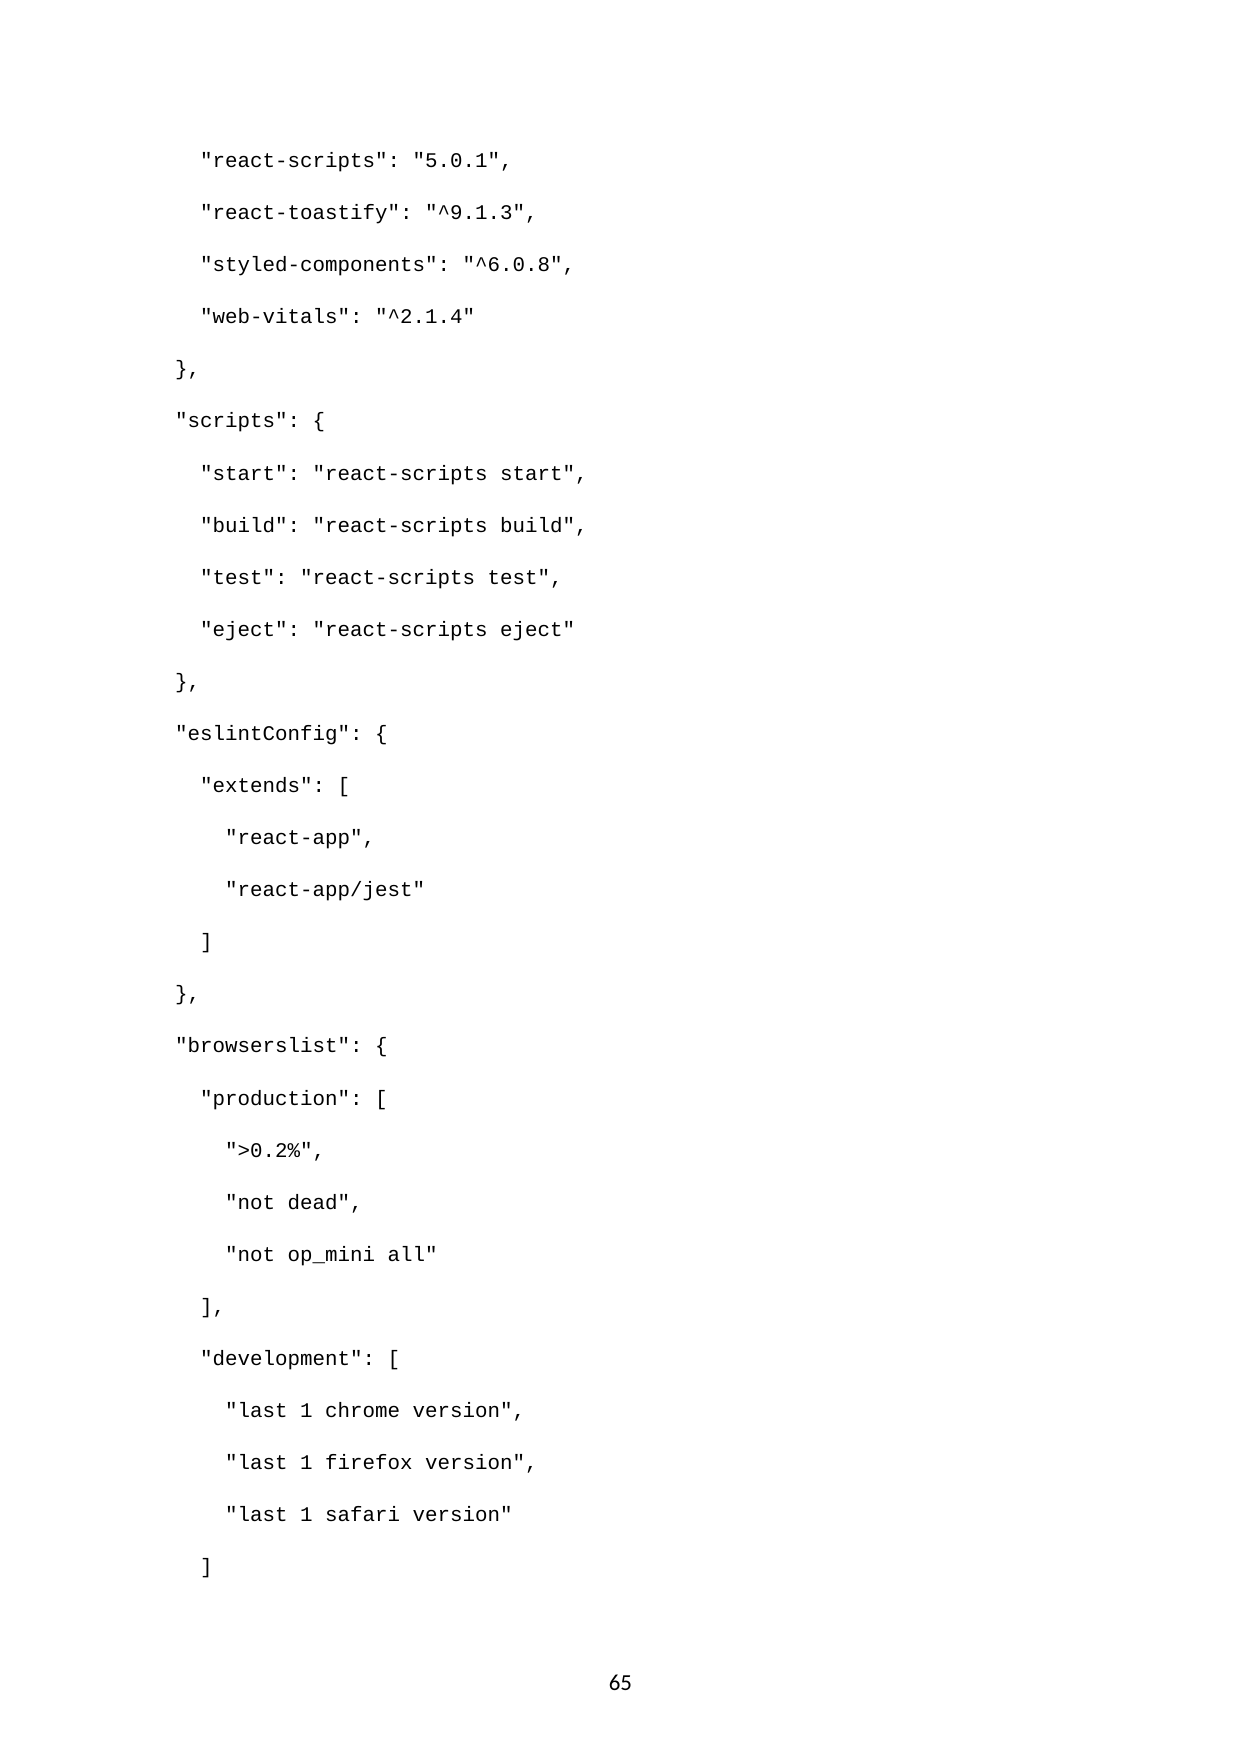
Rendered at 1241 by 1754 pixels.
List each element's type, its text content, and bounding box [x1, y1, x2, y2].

text "web-vitals": "^2.1.4" [150, 306, 1090, 330]
text "build": "react-scripts build", [150, 514, 1090, 538]
text "extends": [ [150, 775, 1090, 799]
text ">0.2%", [150, 1139, 1090, 1163]
text ], [150, 1296, 1090, 1319]
text "styled-components": "^6.0.8", [150, 254, 1090, 278]
text "not op_mini all" [150, 1244, 1090, 1267]
text "last 1 firefox version", [150, 1452, 1090, 1476]
text }, [150, 983, 1090, 1007]
text "scripts": { [150, 410, 1090, 434]
text "react-toastify": "^9.1.3", [150, 202, 1090, 226]
text }, [150, 358, 1090, 382]
text ] [150, 931, 1090, 955]
text "eslintConfig": { [150, 723, 1090, 747]
text ] [150, 1556, 1090, 1580]
text "not dead", [150, 1192, 1090, 1215]
text "last 1 chrome version", [150, 1400, 1090, 1424]
text "eject": "react-scripts eject" [150, 619, 1090, 642]
text "react-scripts": "5.0.1", [150, 150, 1090, 174]
text "last 1 safari version" [150, 1504, 1090, 1528]
text "test": "react-scripts test", [150, 567, 1090, 590]
text "production": [ [150, 1087, 1090, 1111]
text "development": [ [150, 1348, 1090, 1372]
text }, [150, 671, 1090, 694]
text "browserslist": { [150, 1035, 1090, 1059]
text "start": "react-scripts start", [150, 462, 1090, 486]
text "react-app/jest" [150, 879, 1090, 903]
text "react-app", [150, 827, 1090, 851]
